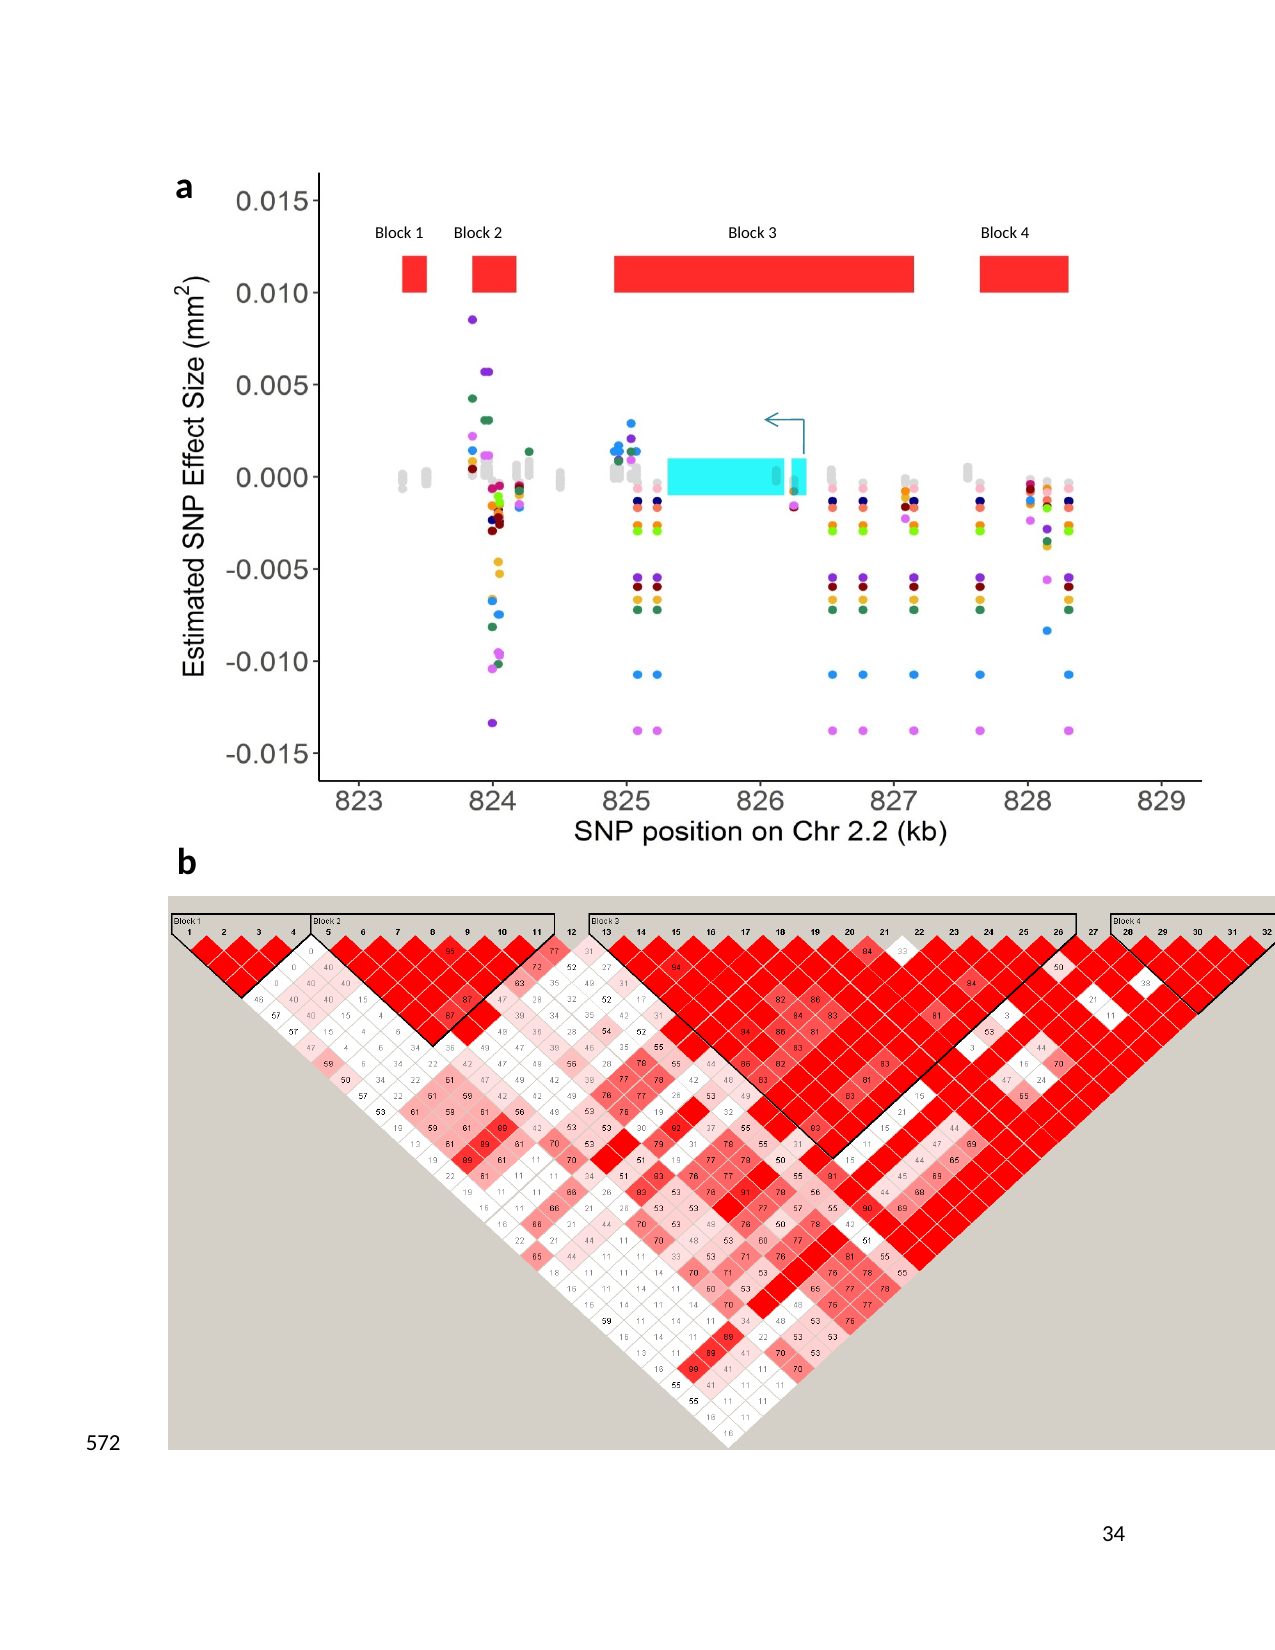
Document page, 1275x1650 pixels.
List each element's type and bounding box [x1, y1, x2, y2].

picture [168, 896, 1275, 1450]
picture [162, 162, 1213, 855]
